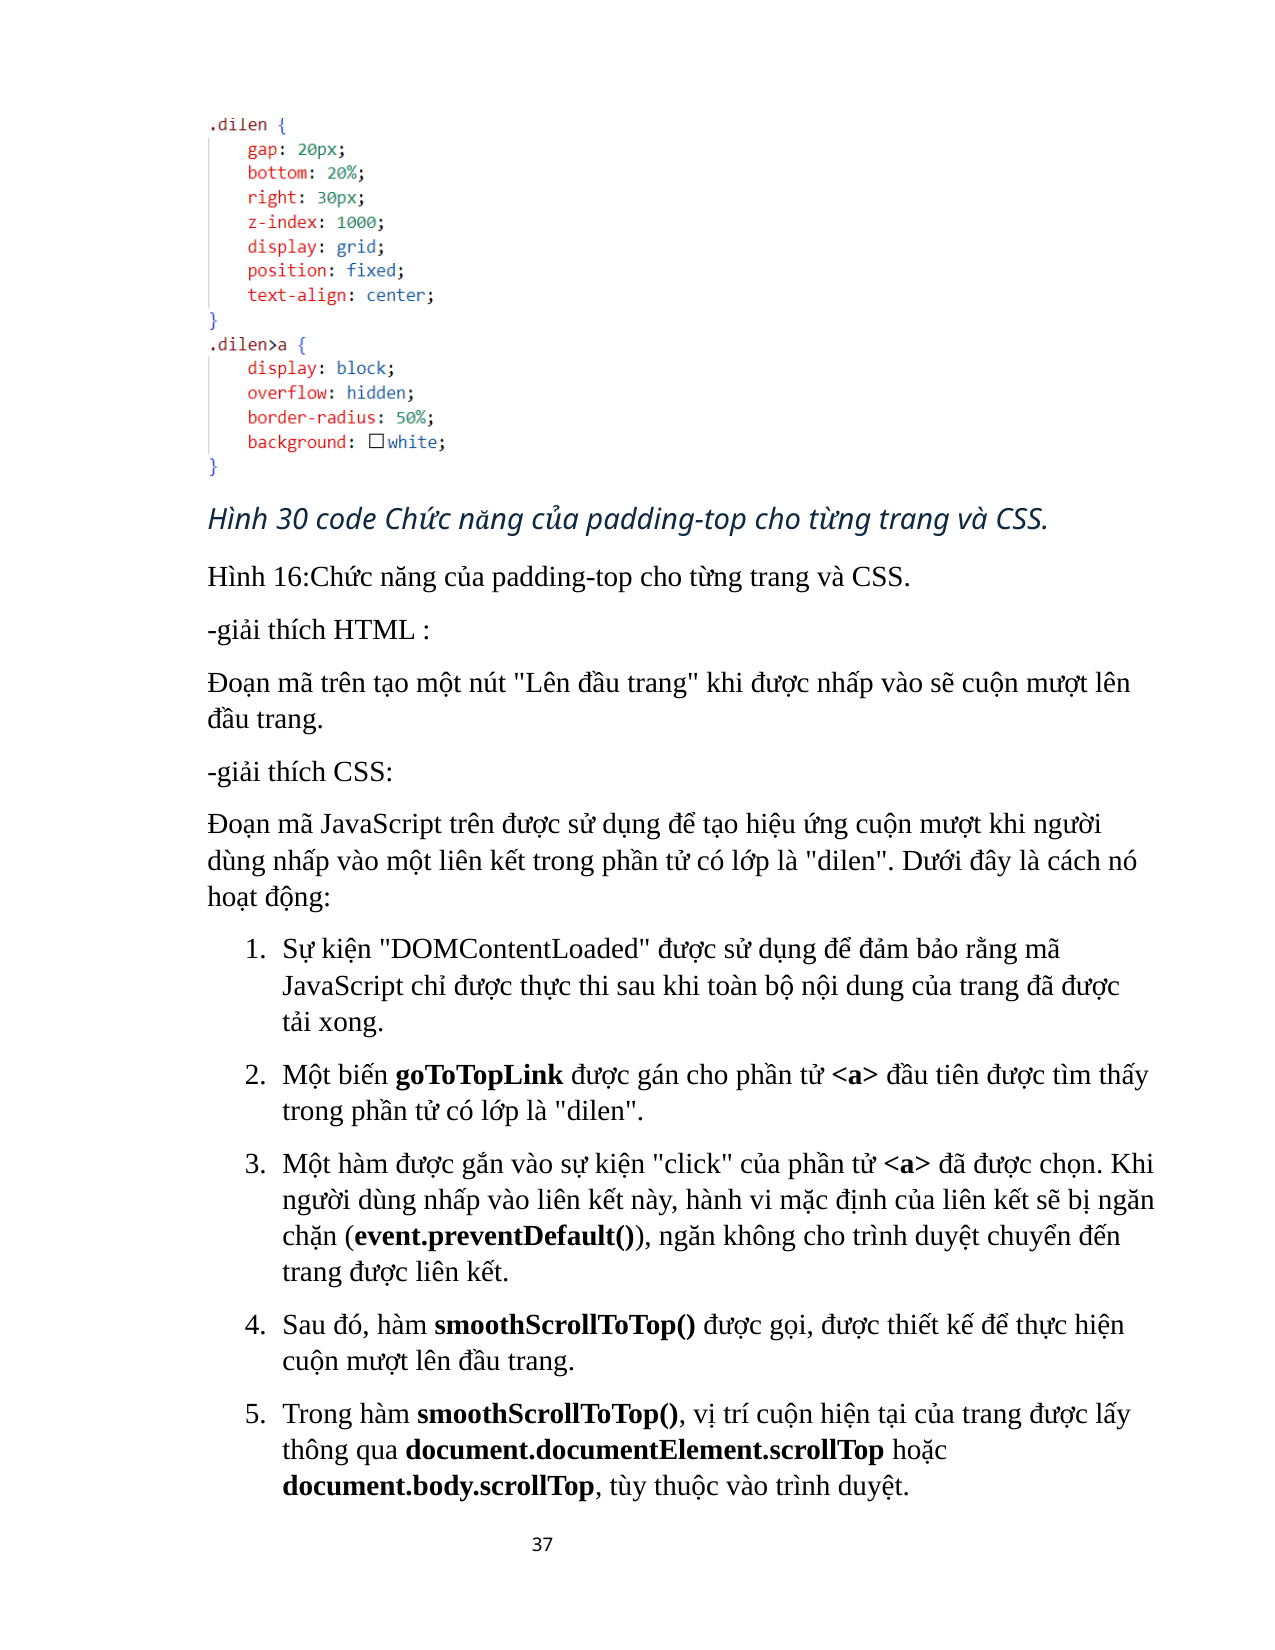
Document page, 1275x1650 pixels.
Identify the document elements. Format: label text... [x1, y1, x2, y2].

text Hình 16:Chức năng của padding-top cho từng trang và CSS. [207, 559, 1156, 593]
list Sự kiện "DOMContentLoaded" được sử dụng để đảm bảo rằng mã JavaScript chỉ được thực thi sau khi toàn bộ nội dung của trang đã được tải xong. [244, 932, 1156, 1037]
text Đoạn mã trên tạo một nút "Lên đầu trang" khi được nhấp vào sẽ cuộn mượt lên đầu trang. [207, 665, 1156, 734]
text -giải thích CSS: [207, 754, 1156, 787]
picture [207, 118, 1157, 480]
list Trong hàm smoothScrollToTop(), vị trí cuộn hiện tại của trang được lấy thông qua document.documentElement.scrollTop hoặc document.body.scrollTop, tùy thuộc vào trình duyệt. [244, 1396, 1156, 1502]
list Một biến goToTopLink được gán cho phần tử <a> đầu tiên được tìm thấy trong phần tử có lớp là "dilen". [244, 1057, 1156, 1126]
list Một hàm được gắn vào sự kiện "click" của phần tử <a> đã được chọn. Khi người dùng nhấp vào liên kết này, hành vi mặc định của liên kết sẽ bị ngăn chặn (event.preventDefault()), ngăn không cho trình duyệt chuyển đến trang được liên kết. [244, 1146, 1156, 1288]
list Sau đó, hàm smoothScrollToTop() được gọi, được thiết kế để thực hiện cuộn mượt lên đầu trang. [244, 1307, 1156, 1377]
text Đoạn mã JavaScript trên được sử dụng để tạo hiệu ứng cuộn mượt khi người dùng nhấp vào một liên kết trong phần tử có lớp là "dilen". Dưới đây là cách nó hoạt động: [207, 807, 1156, 912]
text -giải thích HTML : [207, 612, 1156, 646]
text Hình 30 code Chức năng của padding-top cho từng trang và CSS. [207, 499, 1156, 538]
